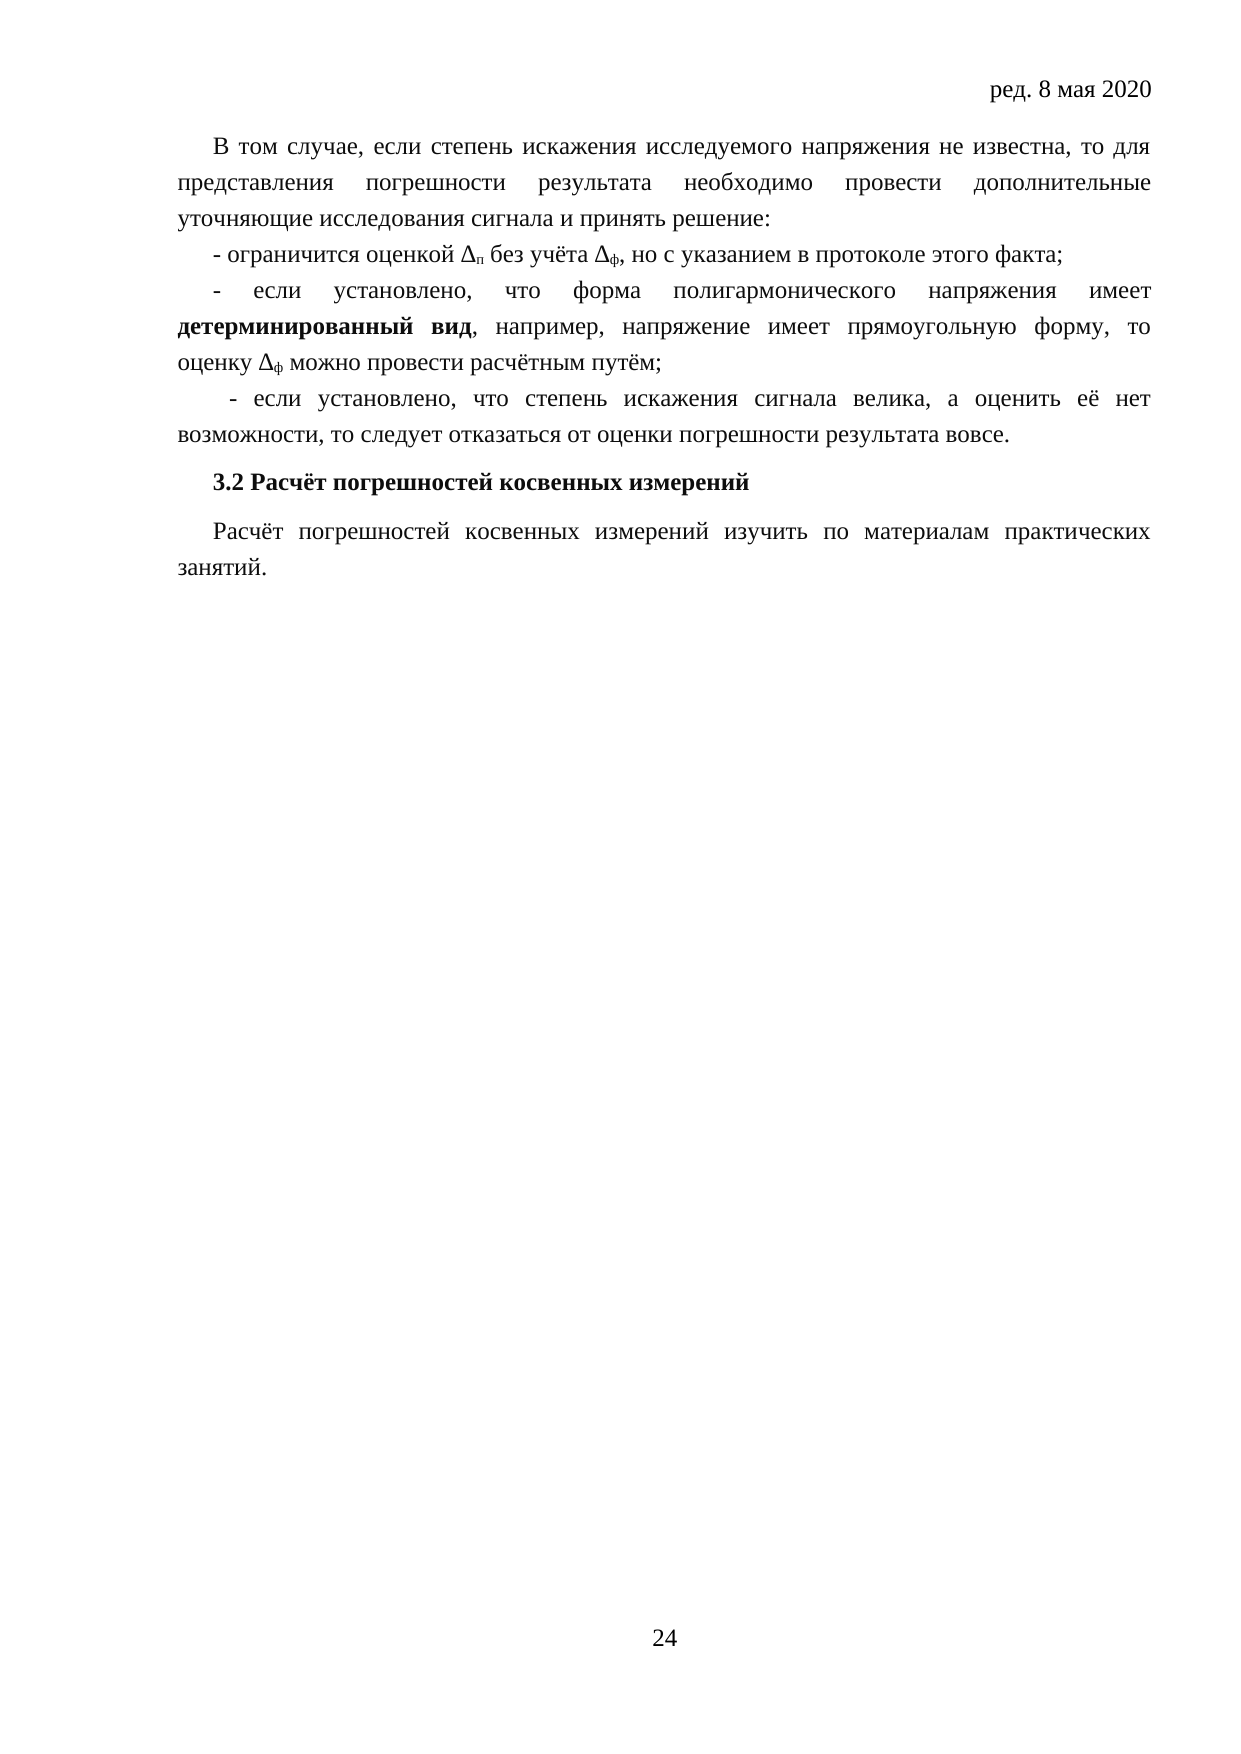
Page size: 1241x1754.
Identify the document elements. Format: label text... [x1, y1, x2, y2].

text - если установлено, что степень искажения сигнала велика, а оценить её нет возможности, то следует отказаться от оценки погрешности результата вовсе. [177, 383, 1152, 448]
text - если установлено, что форма полигармонического напряжения имеет детерминированный вид, например, напряжение имеет прямоугольную форму, то оценку ∆ф можно провести расчётным путём; [177, 275, 1152, 376]
text 3.2 Расчёт погрешностей косвенных измерений [177, 467, 1152, 496]
text Расчёт погрешностей косвенных измерений изучить по материалам практических занятий. [177, 516, 1152, 580]
text - ограничится оценкой ∆п без учёта ∆ф, но с указанием в протоколе этого факта; [177, 239, 1152, 268]
text В том случае, если степень искажения исследуемого напряжения не известна, то для представления погрешности результата необходимо провести дополнительные уточняющие исследования сигнала и принять решение: [177, 131, 1152, 232]
